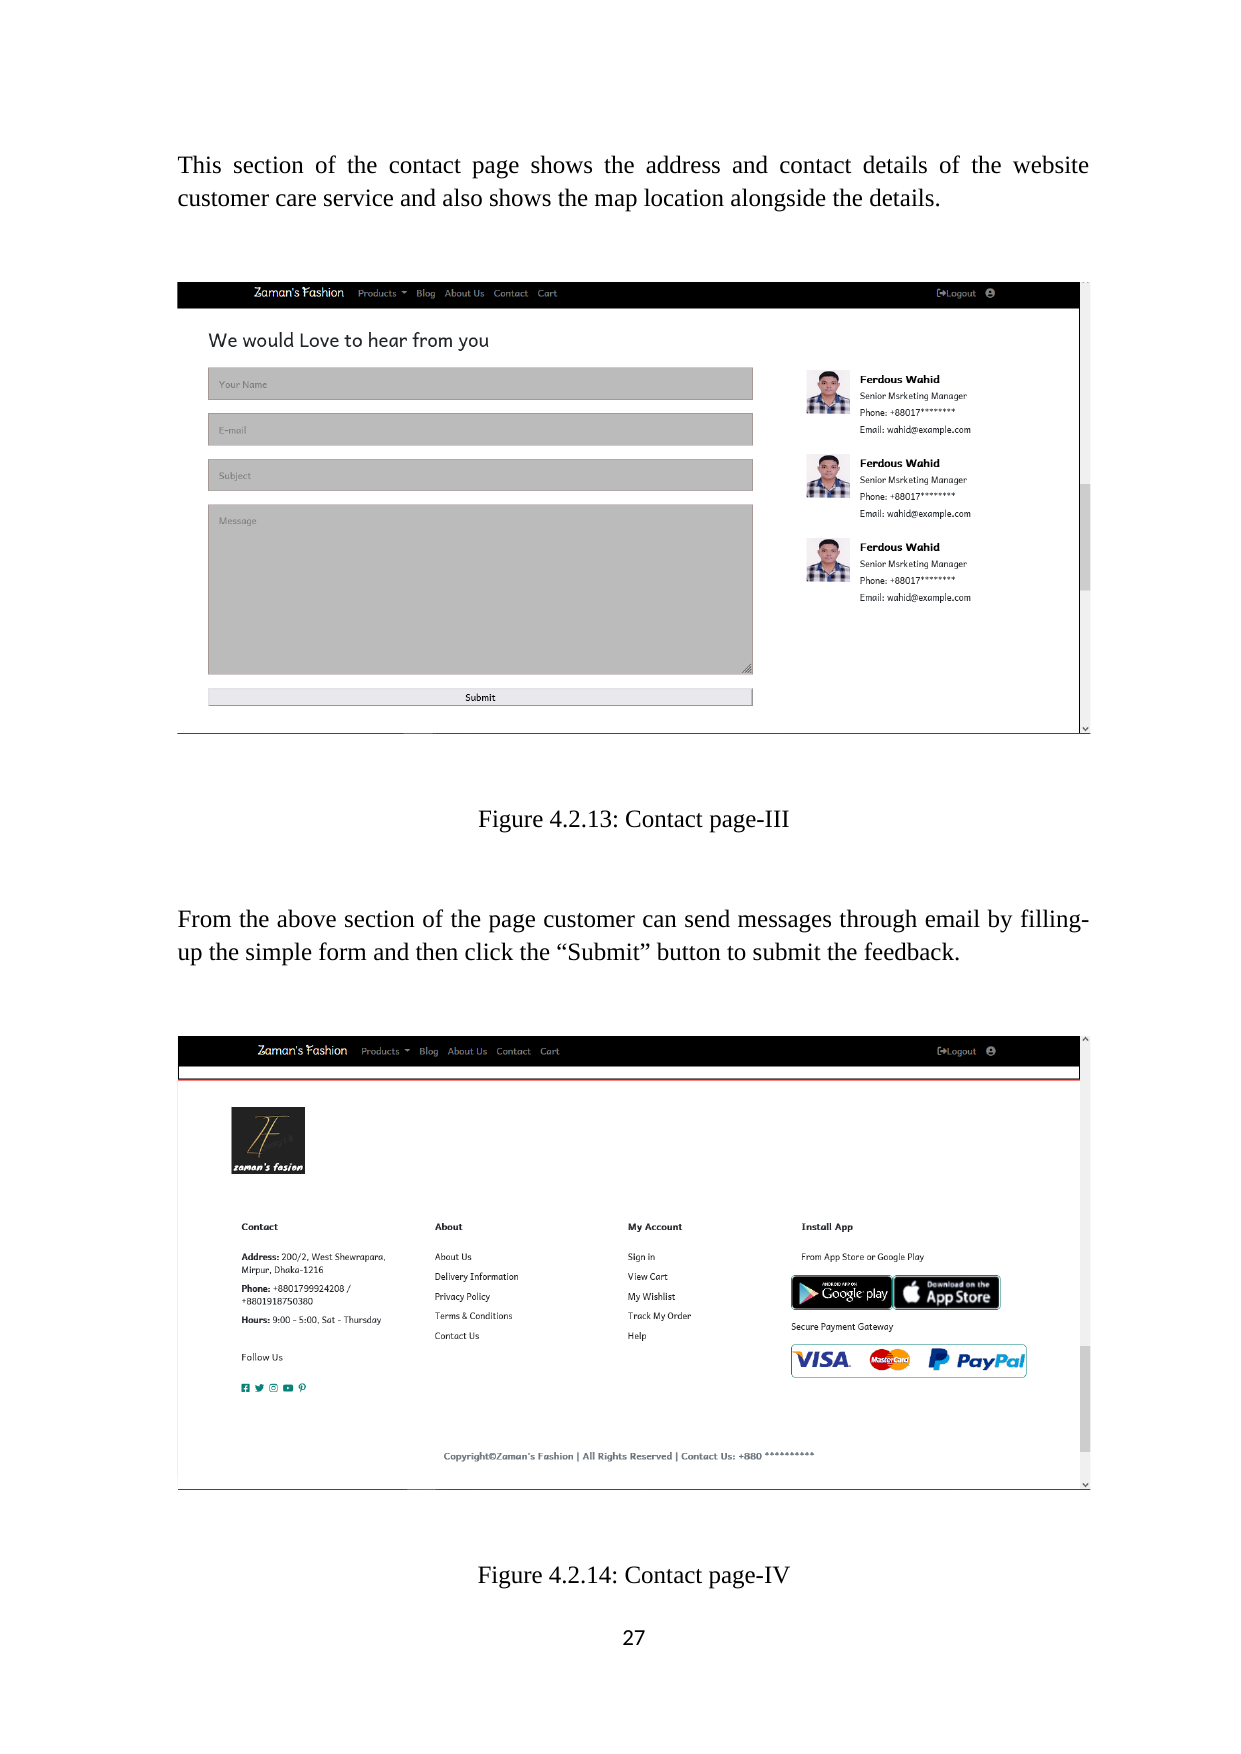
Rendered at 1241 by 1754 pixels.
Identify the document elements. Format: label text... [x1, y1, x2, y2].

text Figure 4.2.14: Contact page-IV [177, 1561, 1090, 1589]
text Figure 4.2.13: Contact page-III [177, 804, 1090, 833]
picture [177, 1036, 1091, 1490]
picture [177, 282, 1091, 734]
text This section of the contact page shows the address and contact details of the website customer care service and also shows the map location alongside the details. [177, 150, 1090, 212]
text From the above section of the page customer can send messages through email by filling-up the simple form and then click the “Submit” button to submit the feedback. [177, 904, 1090, 966]
